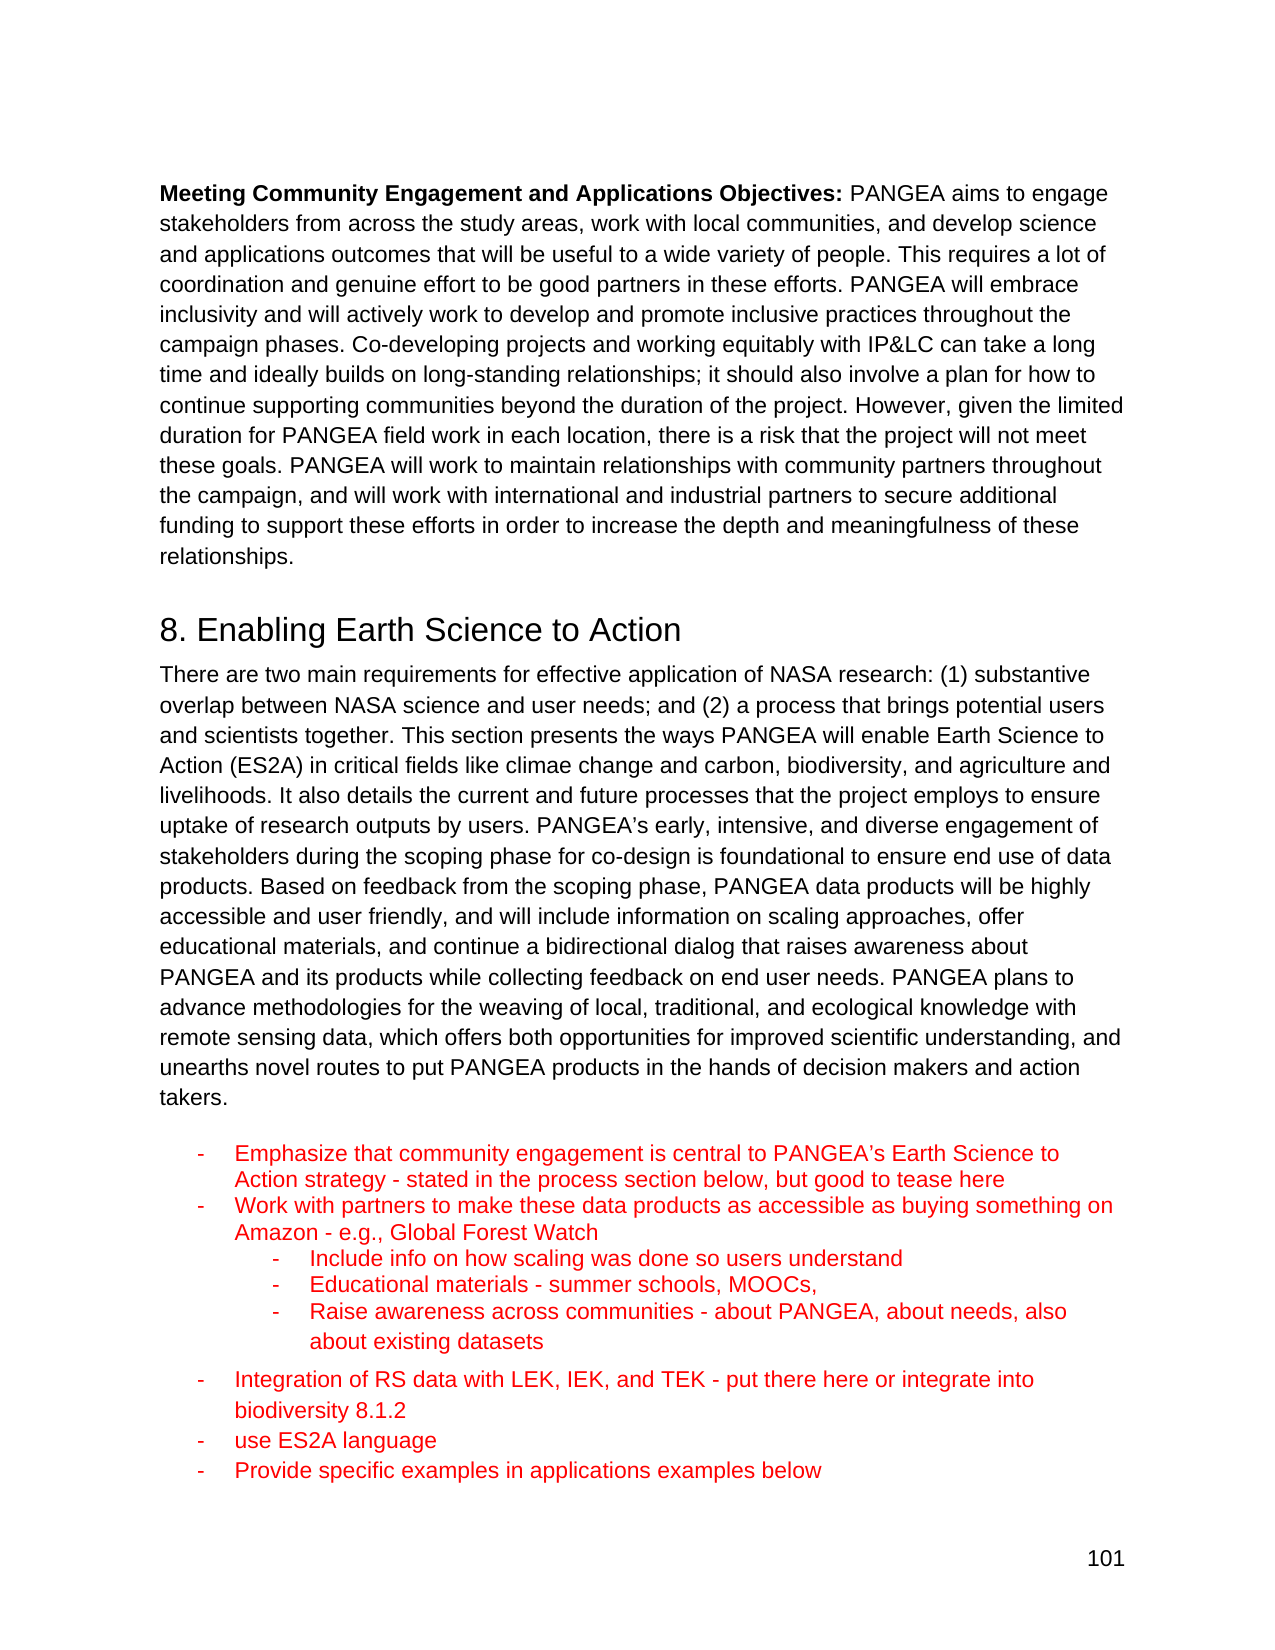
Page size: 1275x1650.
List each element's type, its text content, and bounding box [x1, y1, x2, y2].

list use ES2A language [197, 1427, 1125, 1453]
subtitle 8. Enabling Earth Science to Action [159, 610, 1125, 649]
list Raise awareness across communities - about PANGEA, about needs, also about existing datasets [272, 1298, 1125, 1354]
text There are two main requirements for effective application of NASA research: (1) substantive overlap between NASA science and user needs; and (2) a process that brings potential users and scientists together. This section presents the ways PANGEA will enable Earth Science to Action (ES2A) in critical fields like climae change and carbon, biodiversity, and agriculture and livelihoods. It also details the current and future processes that the project employs to ensure uptake of research outputs by users. PANGEA’s early, intensive, and diverse engagement of stakeholders during the scoping phase for co-design is foundational to ensure end use of data products. Based on feedback from the scoping phase, PANGEA data products will be highly accessible and user friendly, and will include information on scaling approaches, offer educational materials, and continue a bidirectional dialog that raises awareness about PANGEA and its products while collecting feedback on end user needs. PANGEA plans to advance methodologies for the weaving of local, traditional, and ecological knowledge with remote sensing data, which offers both opportunities for improved scientific understanding, and unearths novel routes to put PANGEA products in the hands of decision makers and action takers. [159, 661, 1125, 1111]
list Educational materials - summer schools, MOOCs, [272, 1271, 1125, 1298]
list Provide specific examples in applications examples below [197, 1457, 1125, 1483]
list Include info on how scaling was done so users understand [272, 1245, 1125, 1271]
text Meeting Community Engagement and Applications Objectives: PANGEA aims to engage stakeholders from across the study areas, work with local communities, and develop science and applications outcomes that will be useful to a wide variety of people. This requires a lot of coordination and genuine effort to be good partners in these efforts. PANGEA will embrace inclusivity and will actively work to develop and promote inclusive practices throughout the campaign phases. Co-developing projects and working equitably with IP&LC can take a long time and ideally builds on long-standing relationships; it should also involve a plan for how to continue supporting communities beyond the duration of the project. However, given the limited duration for PANGEA field work in each location, there is a risk that the project will not meet these goals. PANGEA will work to maintain relationships with community partners throughout the campaign, and will work with international and industrial partners to secure additional funding to support these efforts in order to increase the depth and meaningfulness of these relationships. [159, 180, 1125, 569]
list Integration of RS data with LEK, IEK, and TEK - put there here or integrate into biodiversity 8.1.2 [197, 1366, 1125, 1423]
list Work with partners to make these data products as accessible as buying something on Amazon - e.g., Global Forest Watch [197, 1192, 1125, 1245]
list Emphasize that community engagement is central to PANGEA’s Earth Science to Action strategy - stated in the process section below, but good to tease here [197, 1139, 1125, 1192]
